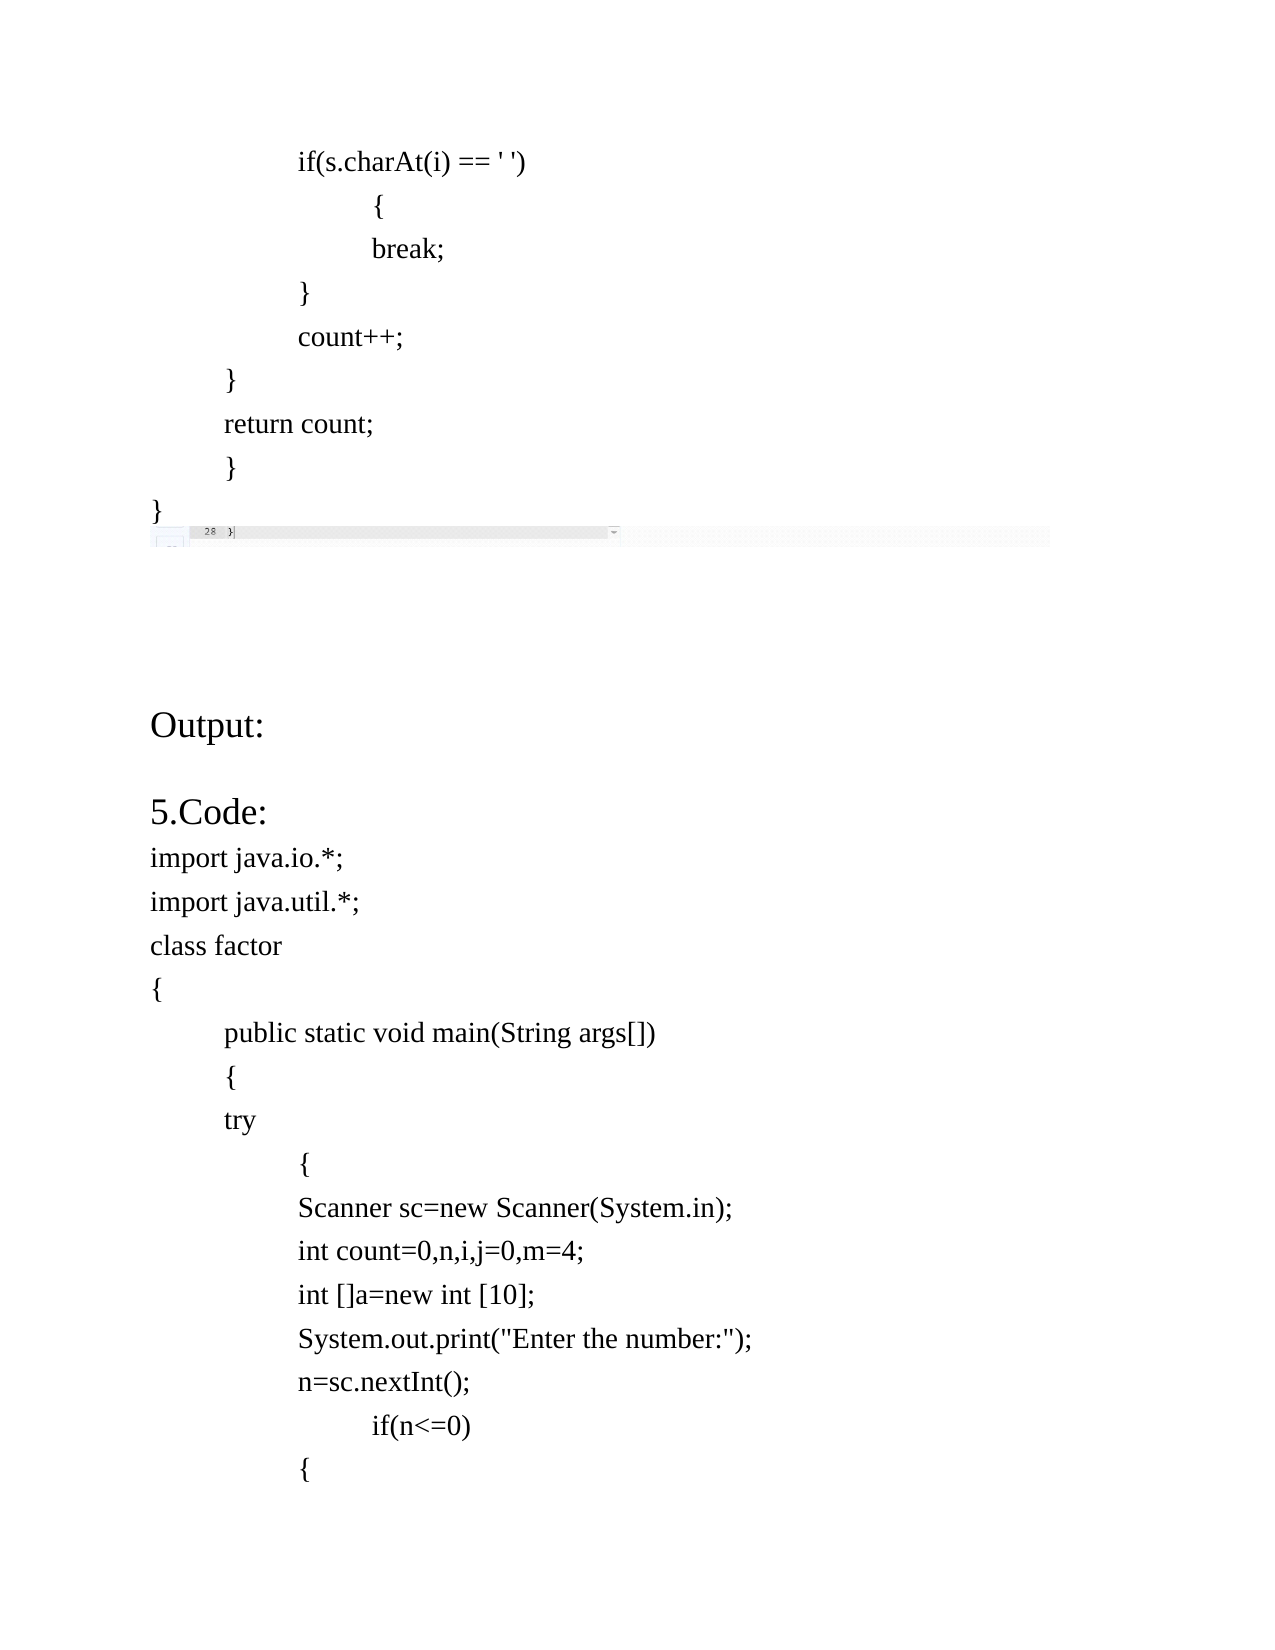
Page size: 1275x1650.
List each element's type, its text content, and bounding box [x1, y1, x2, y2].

text { [150, 1064, 1125, 1092]
text if(n<=0) [150, 1414, 1125, 1441]
text count++; [150, 324, 1125, 352]
text import java.util.*; [150, 890, 1125, 917]
text import java.io.*; [150, 846, 1125, 873]
text if(s.charAt(i) == ' ') [150, 150, 1125, 177]
text System.out.print("Enter the number:"); [150, 1326, 1125, 1353]
text } [150, 368, 1125, 395]
text { [150, 194, 1125, 221]
text int []a=new int [10]; [150, 1283, 1125, 1310]
text n=sc.nextInt(); [150, 1370, 1125, 1397]
text try [150, 1108, 1125, 1135]
text 5.Code: [150, 803, 1125, 830]
text { [150, 977, 1125, 1004]
text } [150, 281, 1125, 308]
text } [150, 456, 1125, 482]
text } [150, 499, 1125, 526]
text break; [150, 237, 1125, 264]
text { [150, 1457, 1125, 1484]
text return count; [150, 412, 1125, 439]
text public static void main(String args[]) [150, 1021, 1125, 1048]
text Output: [150, 715, 1125, 742]
text Scanner sc=new Scanner(System.in); [150, 1196, 1125, 1222]
text { [150, 1152, 1125, 1179]
text class factor [150, 934, 1125, 961]
text int count=0,n,i,j=0,m=4; [150, 1239, 1125, 1266]
